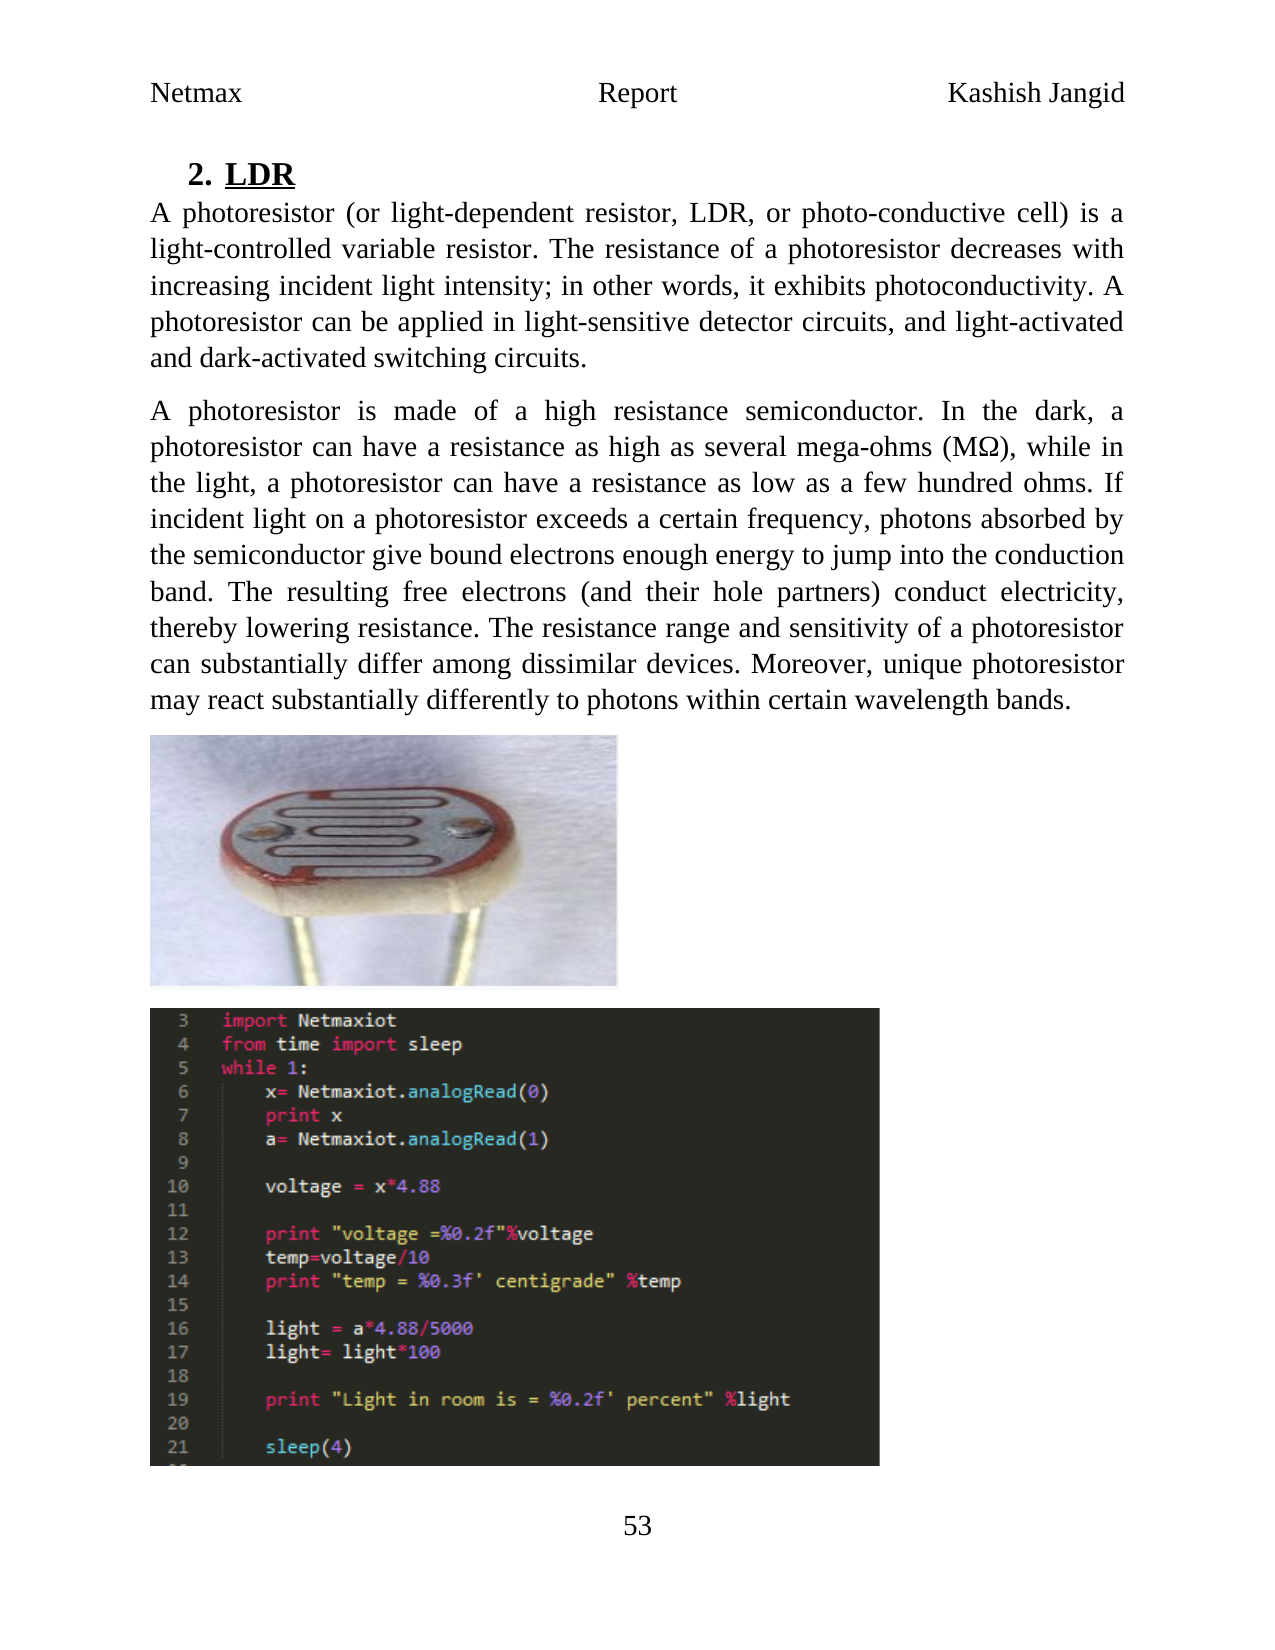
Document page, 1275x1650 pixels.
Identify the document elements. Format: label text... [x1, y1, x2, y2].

subtitle LDR [187, 154, 1125, 192]
picture [150, 735, 620, 990]
text A photoresistor is made of a high resistance semiconductor. In the dark, a photoresistor can have a resistance as high as several mega-ohms (MΩ), while in the light, a photoresistor can have a resistance as low as a few hundred ohms. If incident light on a photoresistor exceeds a certain frequency, photons absorbed by the semiconductor give bound electrons enough energy to jump into the conduction band. The resulting free electrons (and their hole partners) conduct electricity, thereby lowering resistance. The resistance range and sensitivity of a photoresistor can substantially differ among dissimilar devices. Moreover, unique photoresistor may react substantially differently to photons within certain wavelength bands. [150, 393, 1125, 716]
text A photoresistor (or light-dependent resistor, LDR, or photo-conductive cell) is a light-controlled variable resistor. The resistance of a photoresistor decreases with increasing incident light intensity; in other words, it exhibits photoconductivity. A photoresistor can be applied in light-sensitive detector circuits, and light-activated and dark-activated switching circuits. [150, 196, 1125, 374]
picture [150, 1008, 880, 1466]
